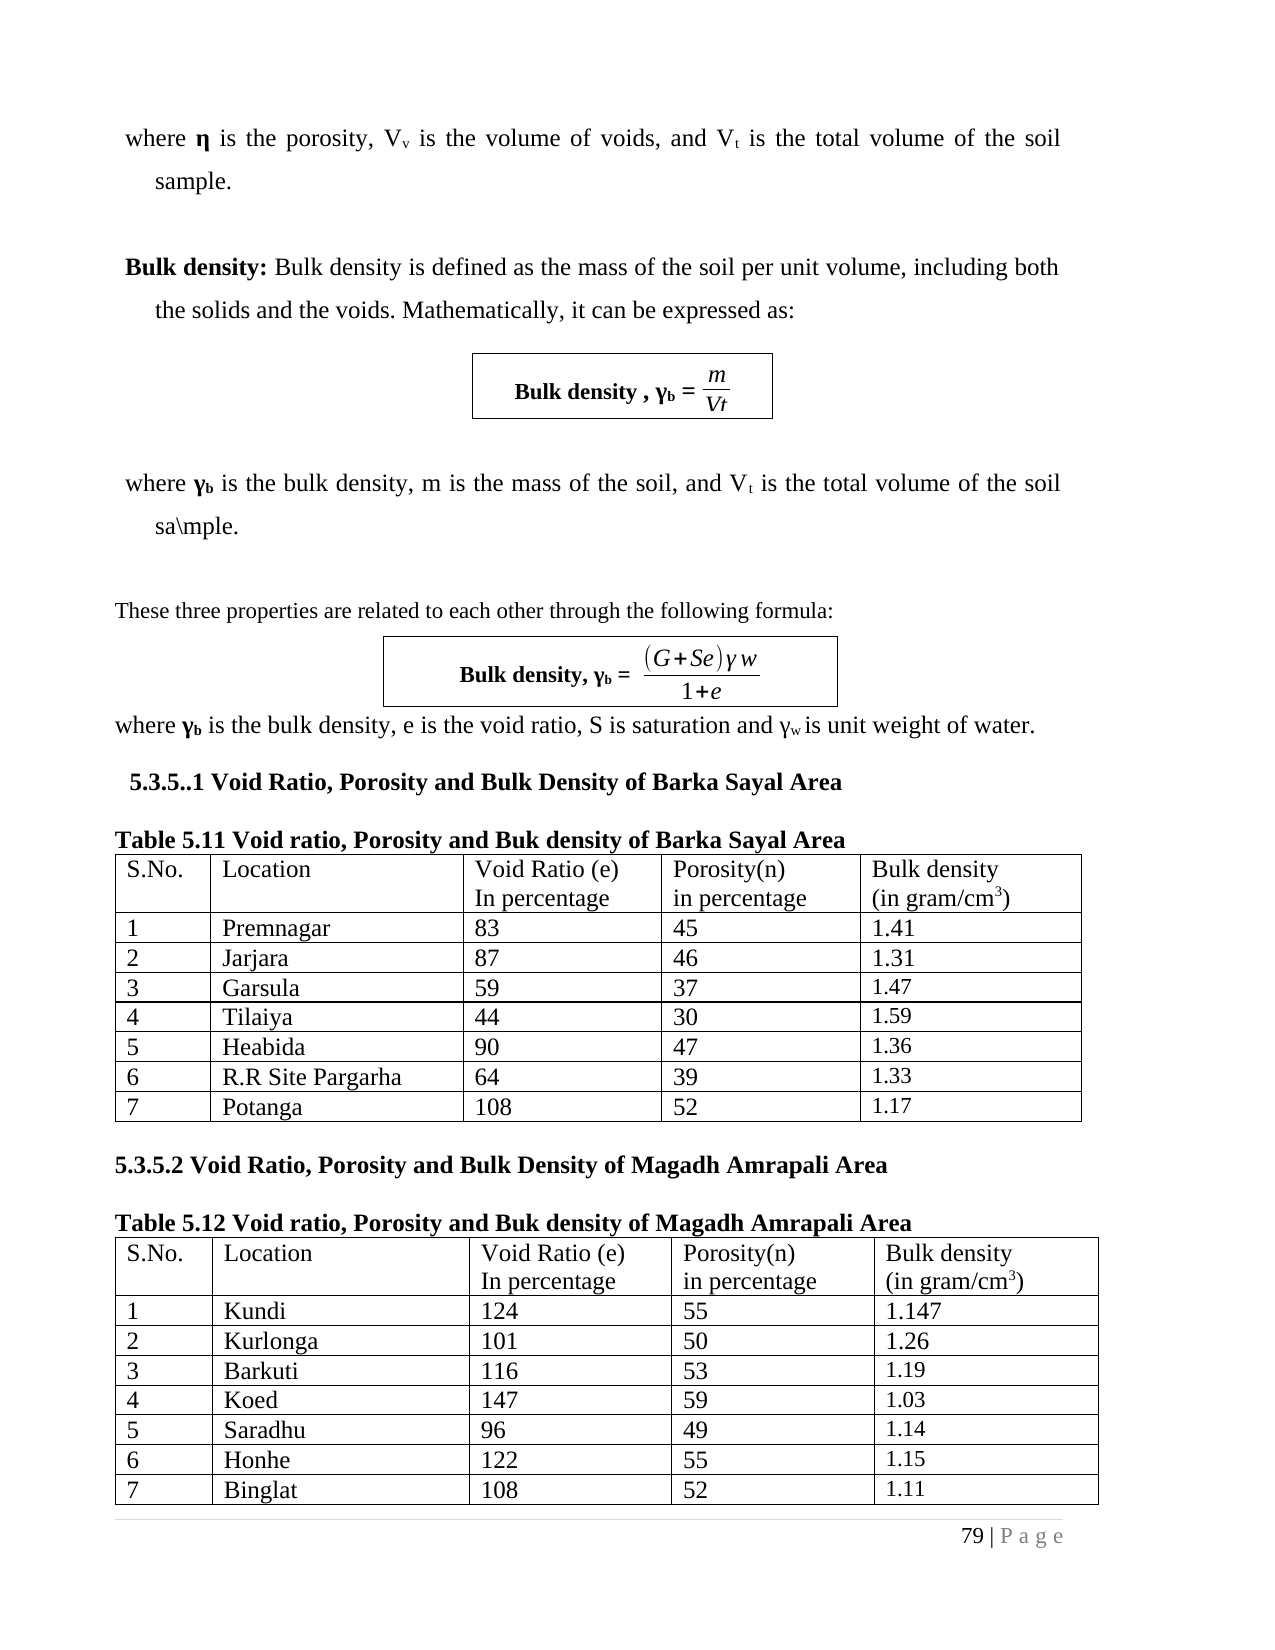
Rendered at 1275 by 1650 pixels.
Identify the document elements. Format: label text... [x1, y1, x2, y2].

subtitle Table 5.12 Void ratio, Porosity and Buk density of Magadh Amrapali Area [114, 1208, 1061, 1237]
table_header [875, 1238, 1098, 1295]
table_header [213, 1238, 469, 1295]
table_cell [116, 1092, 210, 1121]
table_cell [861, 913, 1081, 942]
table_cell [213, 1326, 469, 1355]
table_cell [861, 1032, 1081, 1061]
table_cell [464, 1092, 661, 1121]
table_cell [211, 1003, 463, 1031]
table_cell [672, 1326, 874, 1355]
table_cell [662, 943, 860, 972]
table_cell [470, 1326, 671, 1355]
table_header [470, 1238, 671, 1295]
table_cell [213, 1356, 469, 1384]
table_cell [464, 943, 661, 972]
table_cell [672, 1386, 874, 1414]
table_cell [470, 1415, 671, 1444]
subtitle 5.3.5.2 Void Ratio, Porosity and Bulk Density of Magadh Amrapali Area [114, 1150, 1061, 1179]
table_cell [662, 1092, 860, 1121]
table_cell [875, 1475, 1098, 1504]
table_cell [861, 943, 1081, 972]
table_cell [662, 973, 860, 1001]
subtitle where γb is the bulk density, e is the void ratio, S is saturation and γw is unit weight of water. [114, 710, 1061, 738]
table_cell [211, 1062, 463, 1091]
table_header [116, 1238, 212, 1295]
subtitle where γb is the bulk density, m is the mass of the soil, and Vt is the total volume of the soil sa\mple. [125, 468, 1061, 540]
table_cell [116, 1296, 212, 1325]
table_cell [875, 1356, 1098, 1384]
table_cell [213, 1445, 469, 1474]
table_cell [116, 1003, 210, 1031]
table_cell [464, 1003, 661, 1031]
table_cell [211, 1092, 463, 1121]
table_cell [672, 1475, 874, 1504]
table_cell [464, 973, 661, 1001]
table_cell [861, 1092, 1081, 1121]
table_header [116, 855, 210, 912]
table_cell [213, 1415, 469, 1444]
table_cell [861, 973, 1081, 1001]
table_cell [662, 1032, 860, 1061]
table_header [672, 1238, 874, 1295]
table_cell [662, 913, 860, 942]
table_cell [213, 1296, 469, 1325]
text These three properties are related to each other through the following formula: [114, 597, 1063, 623]
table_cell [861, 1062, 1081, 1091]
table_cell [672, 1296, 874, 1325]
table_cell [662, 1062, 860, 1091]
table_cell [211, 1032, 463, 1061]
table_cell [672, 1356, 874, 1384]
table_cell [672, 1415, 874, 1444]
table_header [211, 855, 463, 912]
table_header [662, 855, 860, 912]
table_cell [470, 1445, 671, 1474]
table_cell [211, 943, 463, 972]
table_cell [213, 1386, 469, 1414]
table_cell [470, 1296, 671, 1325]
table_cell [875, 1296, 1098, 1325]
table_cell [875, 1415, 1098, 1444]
subtitle 5.3.5..1 Void Ratio, Porosity and Bulk Density of Barka Sayal Area [129, 767, 1061, 796]
subtitle Table 5.11 Void ratio, Porosity and Buk density of Barka Sayal Area [114, 825, 1061, 853]
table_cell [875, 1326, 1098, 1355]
subtitle Bulk density: Bulk density is defined as the mass of the soil per unit volume, including both the solids and the voids. Mathematically, it can be expressed as: [125, 252, 1061, 324]
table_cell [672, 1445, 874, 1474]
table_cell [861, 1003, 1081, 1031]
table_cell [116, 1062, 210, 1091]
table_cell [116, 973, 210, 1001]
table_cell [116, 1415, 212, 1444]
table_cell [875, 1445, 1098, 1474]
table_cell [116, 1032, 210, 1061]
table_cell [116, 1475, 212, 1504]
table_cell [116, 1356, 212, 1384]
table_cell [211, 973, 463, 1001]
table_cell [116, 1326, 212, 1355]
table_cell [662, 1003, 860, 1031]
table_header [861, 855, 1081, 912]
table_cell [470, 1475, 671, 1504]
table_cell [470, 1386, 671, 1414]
subtitle where η is the porosity, Vv is the volume of voids, and Vt is the total volume of the soil sample. [125, 123, 1061, 195]
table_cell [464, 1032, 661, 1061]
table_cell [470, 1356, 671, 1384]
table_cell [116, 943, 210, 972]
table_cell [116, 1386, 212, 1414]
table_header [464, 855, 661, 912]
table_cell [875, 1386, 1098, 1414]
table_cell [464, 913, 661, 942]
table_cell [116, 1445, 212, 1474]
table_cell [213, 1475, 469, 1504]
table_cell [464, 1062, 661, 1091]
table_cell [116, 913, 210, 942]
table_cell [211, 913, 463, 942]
